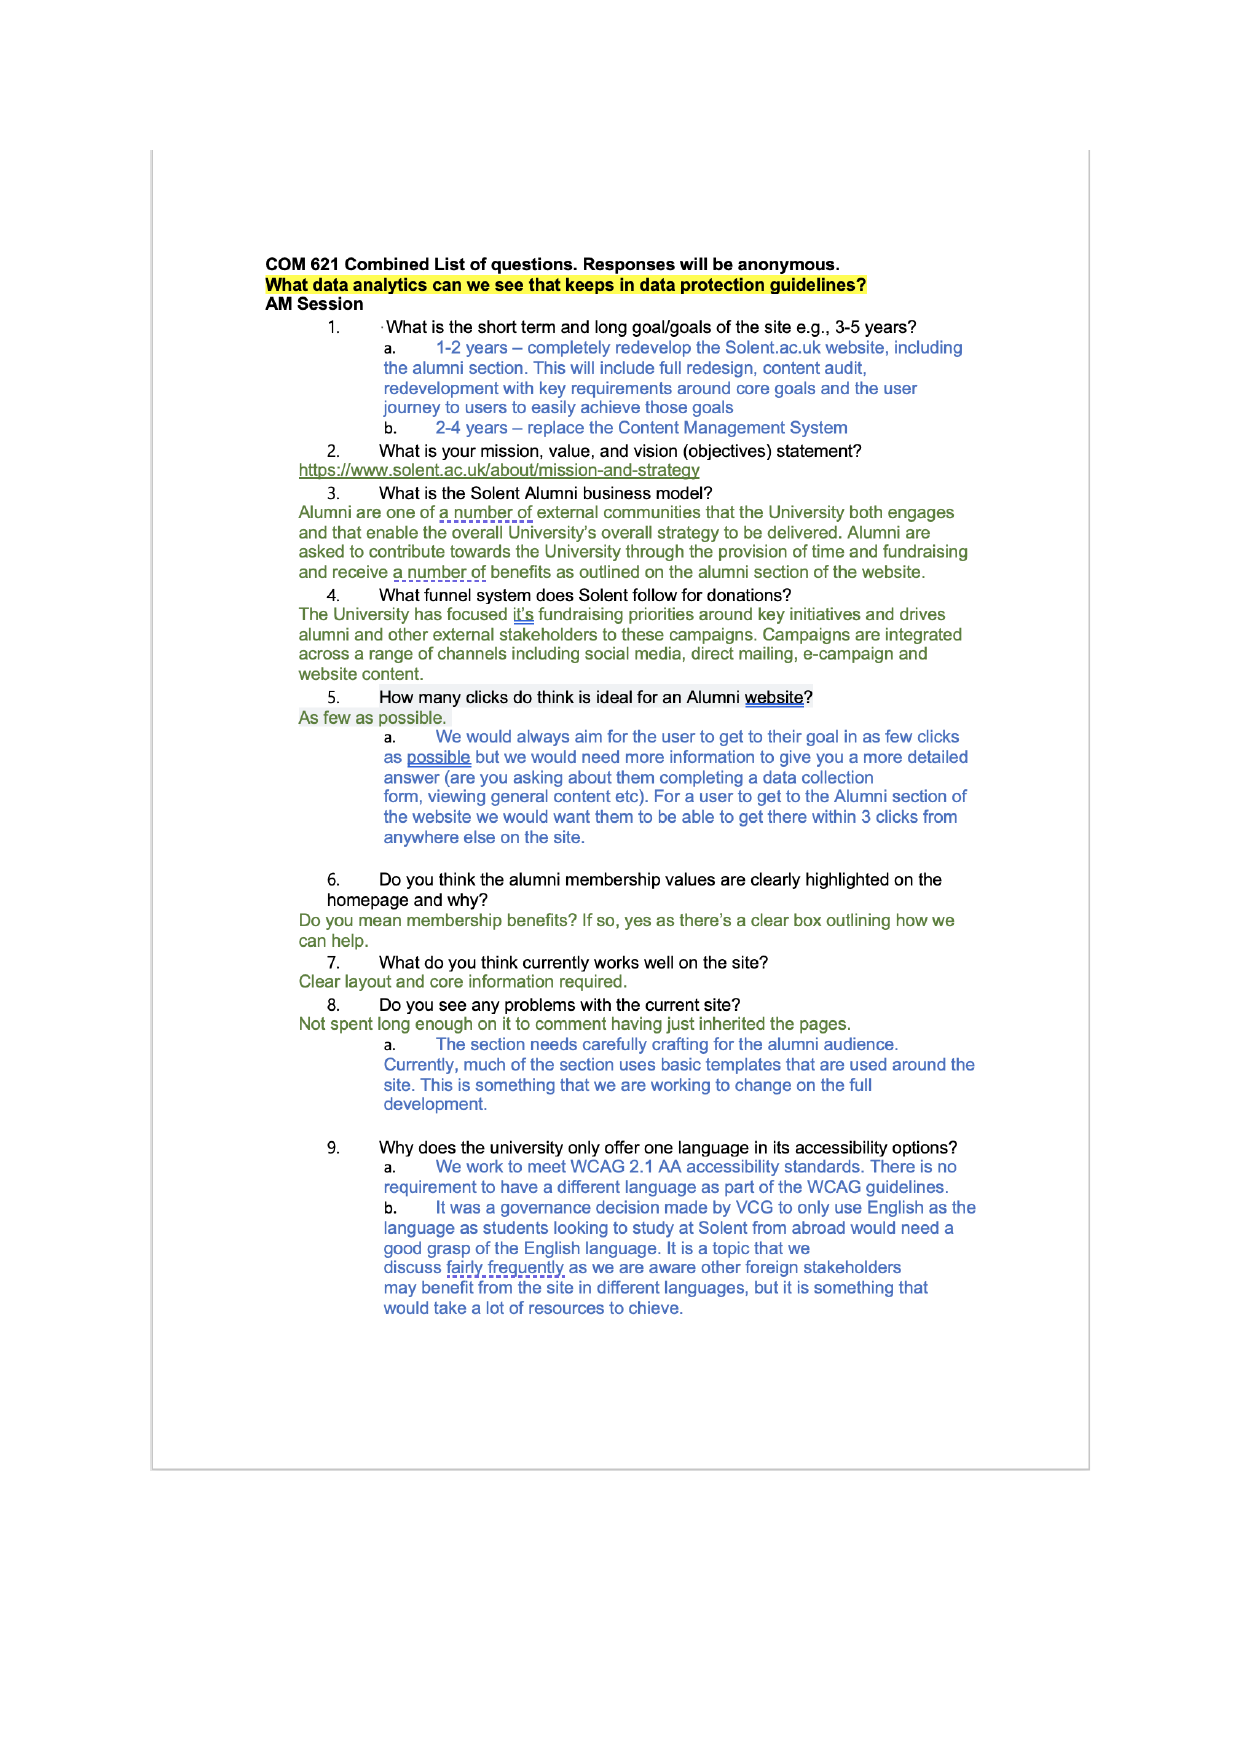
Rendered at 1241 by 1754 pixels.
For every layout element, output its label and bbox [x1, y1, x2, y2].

picture [150, 150, 1091, 1471]
